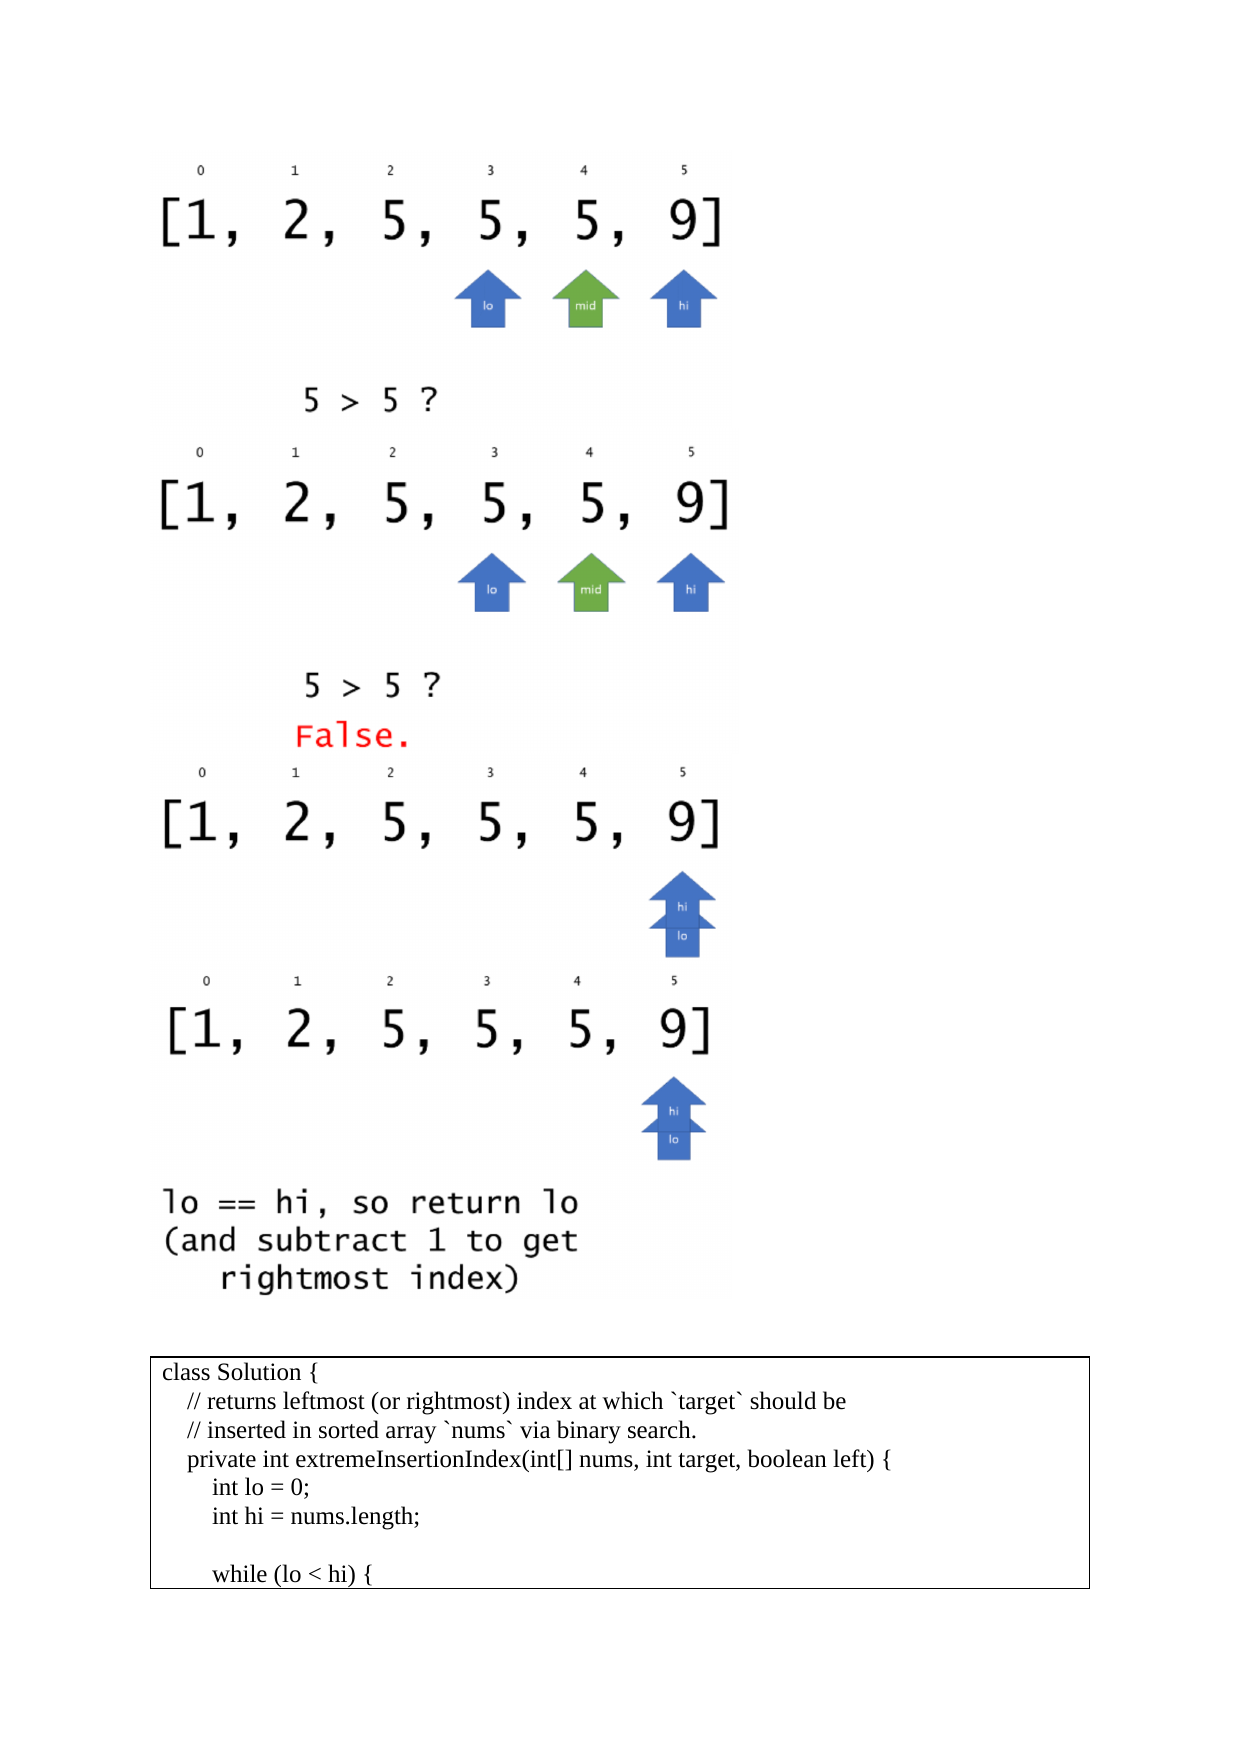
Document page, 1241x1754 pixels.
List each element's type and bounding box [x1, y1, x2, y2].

table_header [151, 1358, 1089, 1587]
picture [150, 150, 739, 1299]
